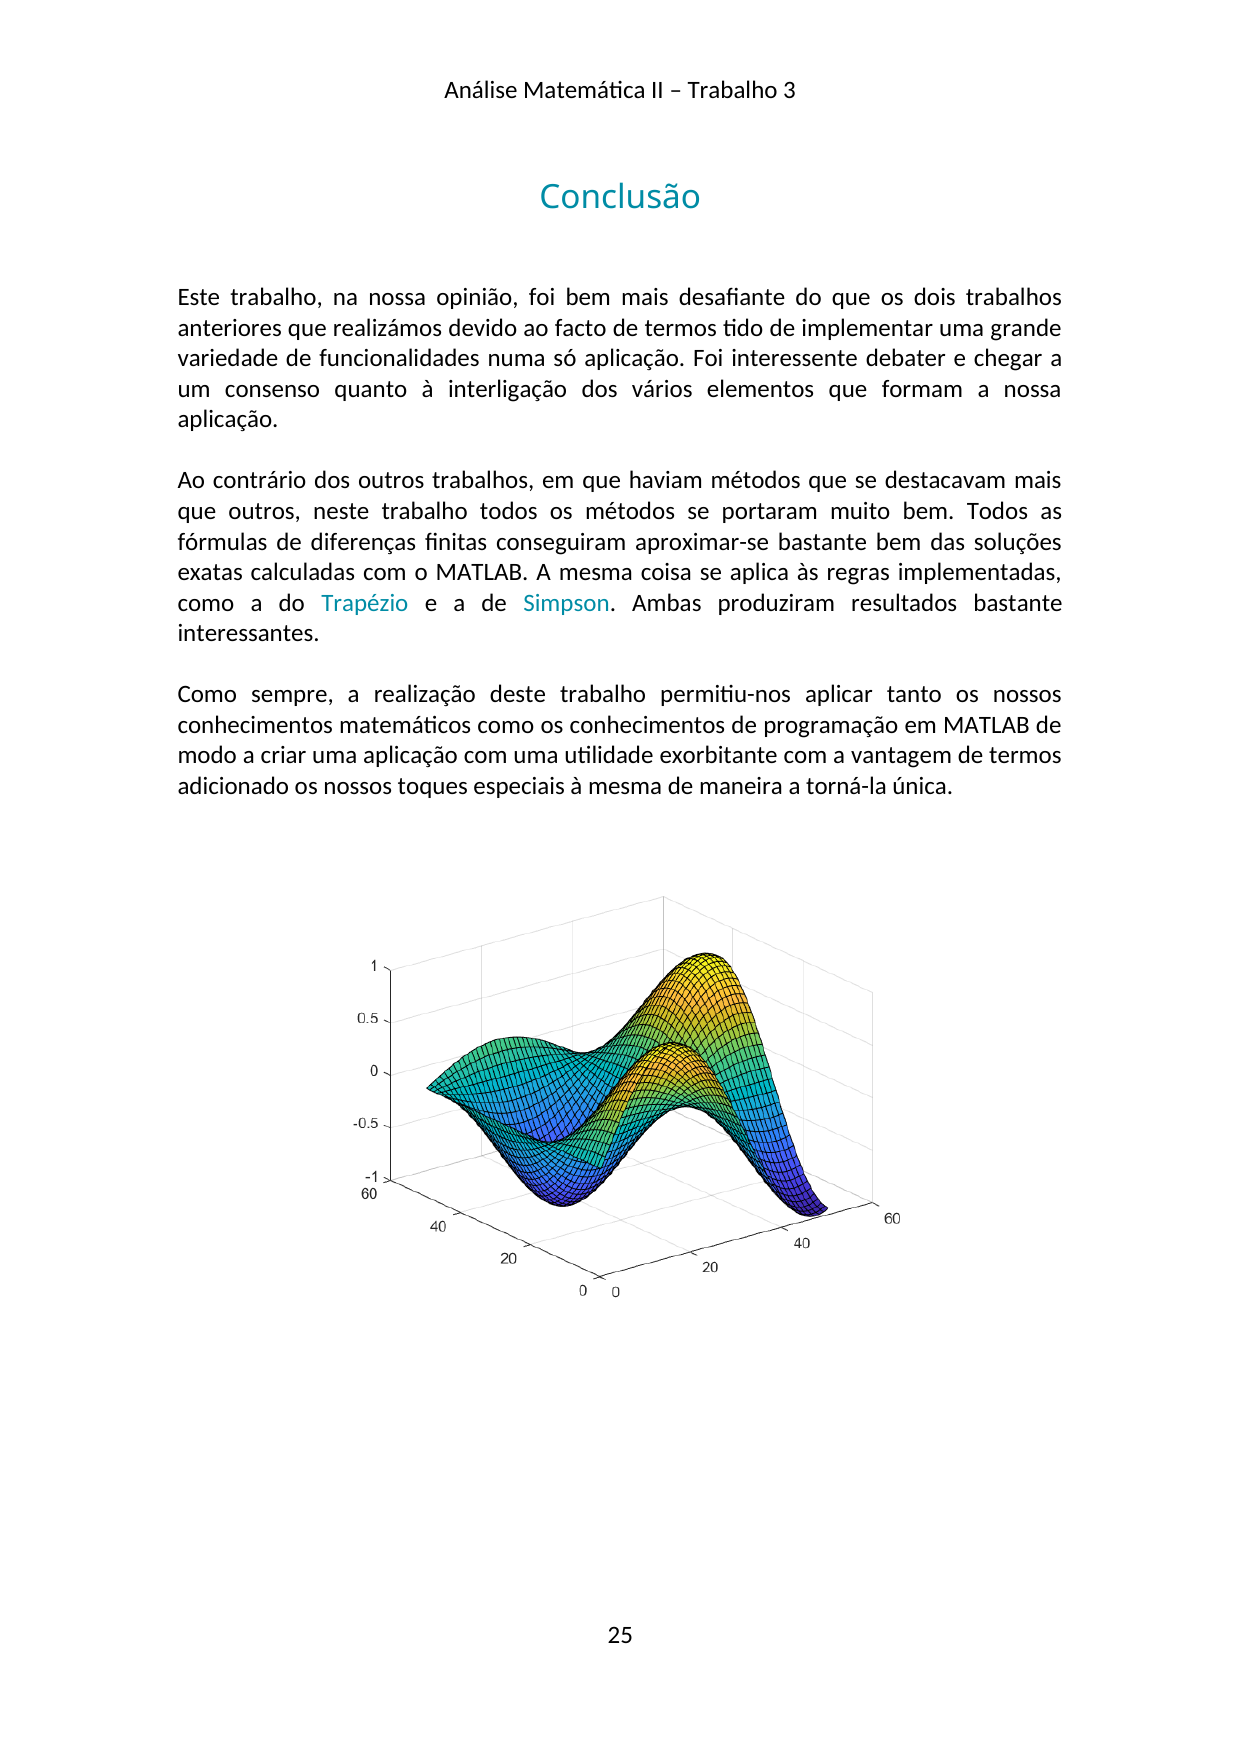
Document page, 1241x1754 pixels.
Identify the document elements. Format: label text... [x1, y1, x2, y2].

text Este trabalho, na nossa opinião, foi bem mais desafiante do que os dois trabalhos anteriores que realizámos devido ao facto de termos tido de implementar uma grande variedade de funcionalidades numa só aplicação. Foi interessente debater e chegar a um consenso quanto à interligação dos vários elementos que formam a nossa aplicação. [177, 282, 1063, 434]
text Como sempre, a realização deste trabalho permitiu-nos aplicar tanto os nossos conhecimentos matemáticos como os conhecimentos de programação em MATLAB de modo a criar uma aplicação com uma utilidade exorbitante com a vantagem de termos adicionado os nossos toques especiais à mesma de maneira a torná-la única. [177, 678, 1063, 800]
text Ao contrário dos outros trabalhos, em que haviam métodos que se destacavam mais que outros, neste trabalho todos os métodos se portaram muito bem. Todos as fórmulas de diferenças finitas conseguiram aproximar-se bastante bem das soluções exatas calculadas com o MATLAB. A mesma coisa se aplica às regras implementadas, como a do Trapézio e a de Simpson. Ambas produziram resultados bastante interessantes. [177, 465, 1063, 648]
subtitle Conclusão [177, 173, 1063, 218]
picture [309, 861, 931, 1328]
